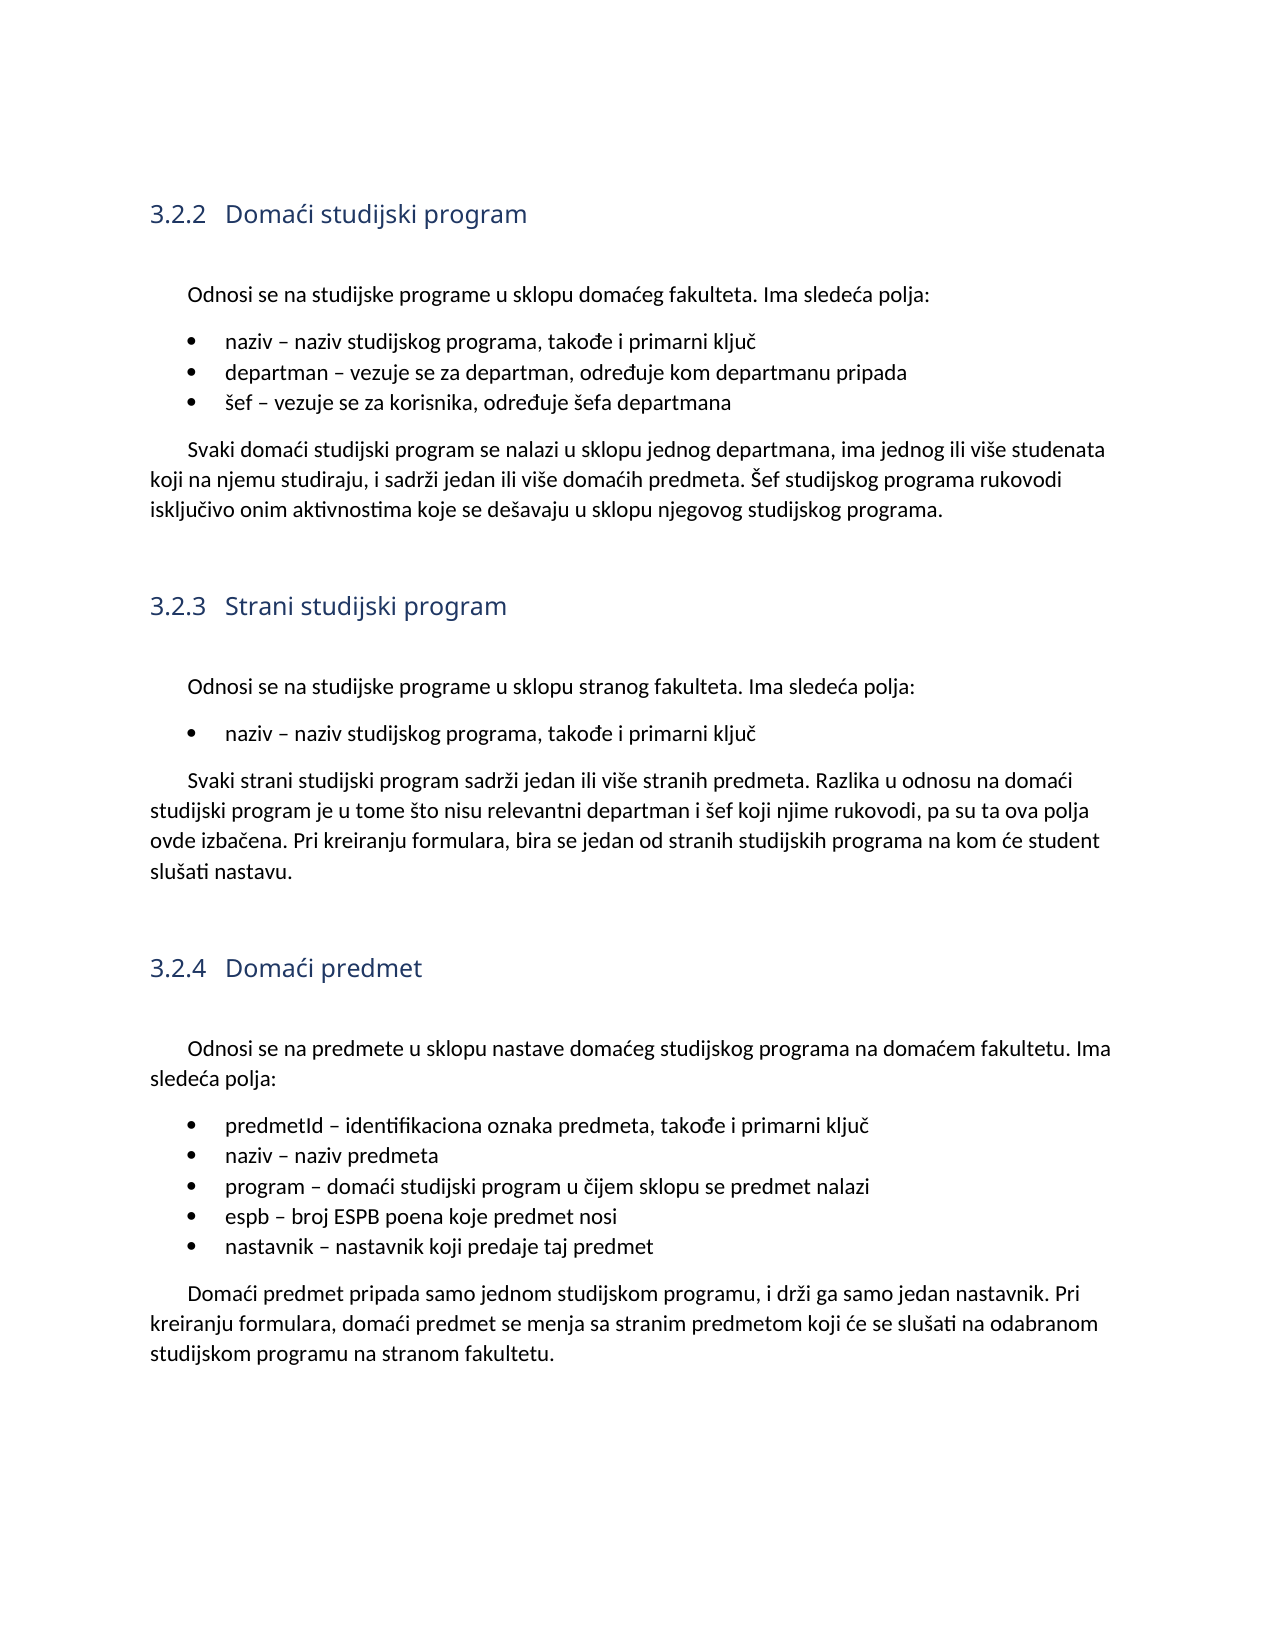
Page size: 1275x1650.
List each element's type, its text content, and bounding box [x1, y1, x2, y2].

list naziv – naziv studijskog programa, takođe i primarni ključ [187, 327, 1125, 355]
text Odnosi se na predmete u sklopu nastave domaćeg studijskog programa na domaćem fakultetu. Ima sledeća polja: [150, 1034, 1125, 1092]
subtitle Strani studijski program [150, 589, 1125, 623]
list program – domaći studijski program u čijem sklopu se predmet nalazi [187, 1172, 1125, 1200]
text Odnosi se na studijske programe u sklopu stranog fakulteta. Ima sledeća polja: [150, 672, 1125, 701]
subtitle Domaći predmet [150, 951, 1125, 985]
list predmetId – identifikaciona oznaka predmeta, takođe i primarni ključ [187, 1111, 1125, 1139]
subtitle Domaći studijski program [150, 197, 1125, 231]
list šef – vezuje se za korisnika, određuje šefa departmana [187, 388, 1125, 416]
list espb – broj ESPB poena koje predmet nosi [187, 1202, 1125, 1230]
text Svaki strani studijski program sadrži jedan ili više stranih predmeta. Razlika u odnosu na domaći studijski program je u tome što nisu relevantni departman i šef koji njime rukovodi, pa su ta ova polja ovde izbačena. Pri kreiranju formulara, bira se jedan od stranih studijskih programa na kom će student slušati nastavu. [150, 766, 1125, 885]
text Domaći predmet pripada samo jednom studijskom programu, i drži ga samo jedan nastavnik. Pri kreiranju formulara, domaći predmet se menja sa stranim predmetom koji će se slušati na odabranom studijskom programu na stranom fakultetu. [150, 1279, 1125, 1367]
list departman – vezuje se za departman, određuje kom departmanu pripada [187, 358, 1125, 386]
list naziv – naziv predmeta [187, 1142, 1125, 1169]
list naziv – naziv studijskog programa, takođe i primarni ključ [187, 719, 1125, 747]
list nastavnik – nastavnik koji predaje taj predmet [187, 1232, 1125, 1260]
text Odnosi se na studijske programe u sklopu domaćeg fakulteta. Ima sledeća polja: [150, 281, 1125, 308]
text Svaki domaći studijski program se nalazi u sklopu jednog departmana, ima jednog ili više studenata koji na njemu studiraju, i sadrži jedan ili više domaćih predmeta. Šef studijskog programa rukovodi isključivo onim aktivnostima koje se dešavaju u sklopu njegovog studijskog programa. [150, 435, 1125, 523]
